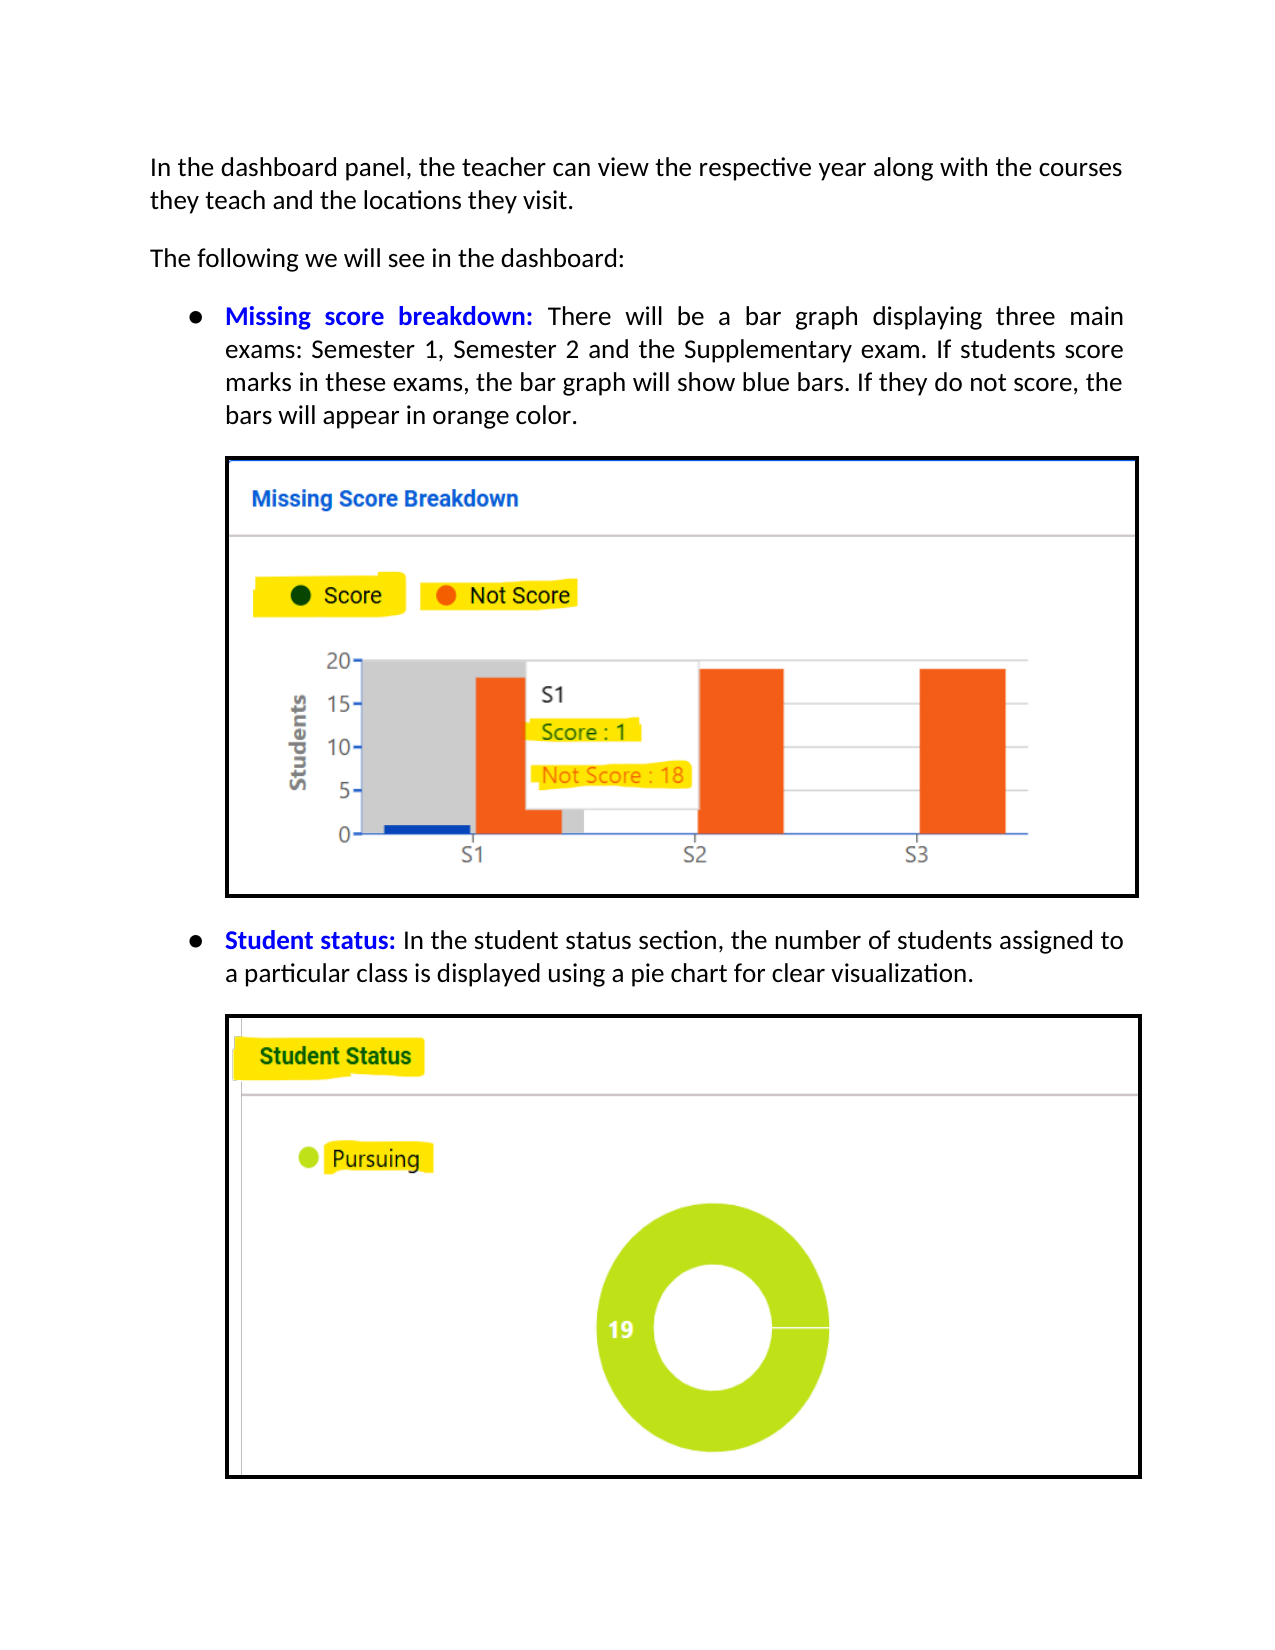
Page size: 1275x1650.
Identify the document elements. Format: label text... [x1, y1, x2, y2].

list Student status: In the student status section, the number of students assigned to a particular class is displayed using a pie chart for clear visualization. [187, 923, 1125, 989]
text In the dashboard panel, the teacher can view the respective year along with the courses they teach and the locations they visit. [150, 150, 1125, 216]
text The following we will see in the dashboard: [150, 241, 1125, 274]
picture [229, 460, 1135, 894]
list Missing score breakdown: There will be a bar graph displaying three main exams: Semester 1, Semester 2 and the Supplementary exam. If students score marks in these exams, the bar graph will show blue bars. If they do not score, the bars will appear in orange color. [187, 299, 1125, 431]
picture [229, 1018, 1138, 1475]
